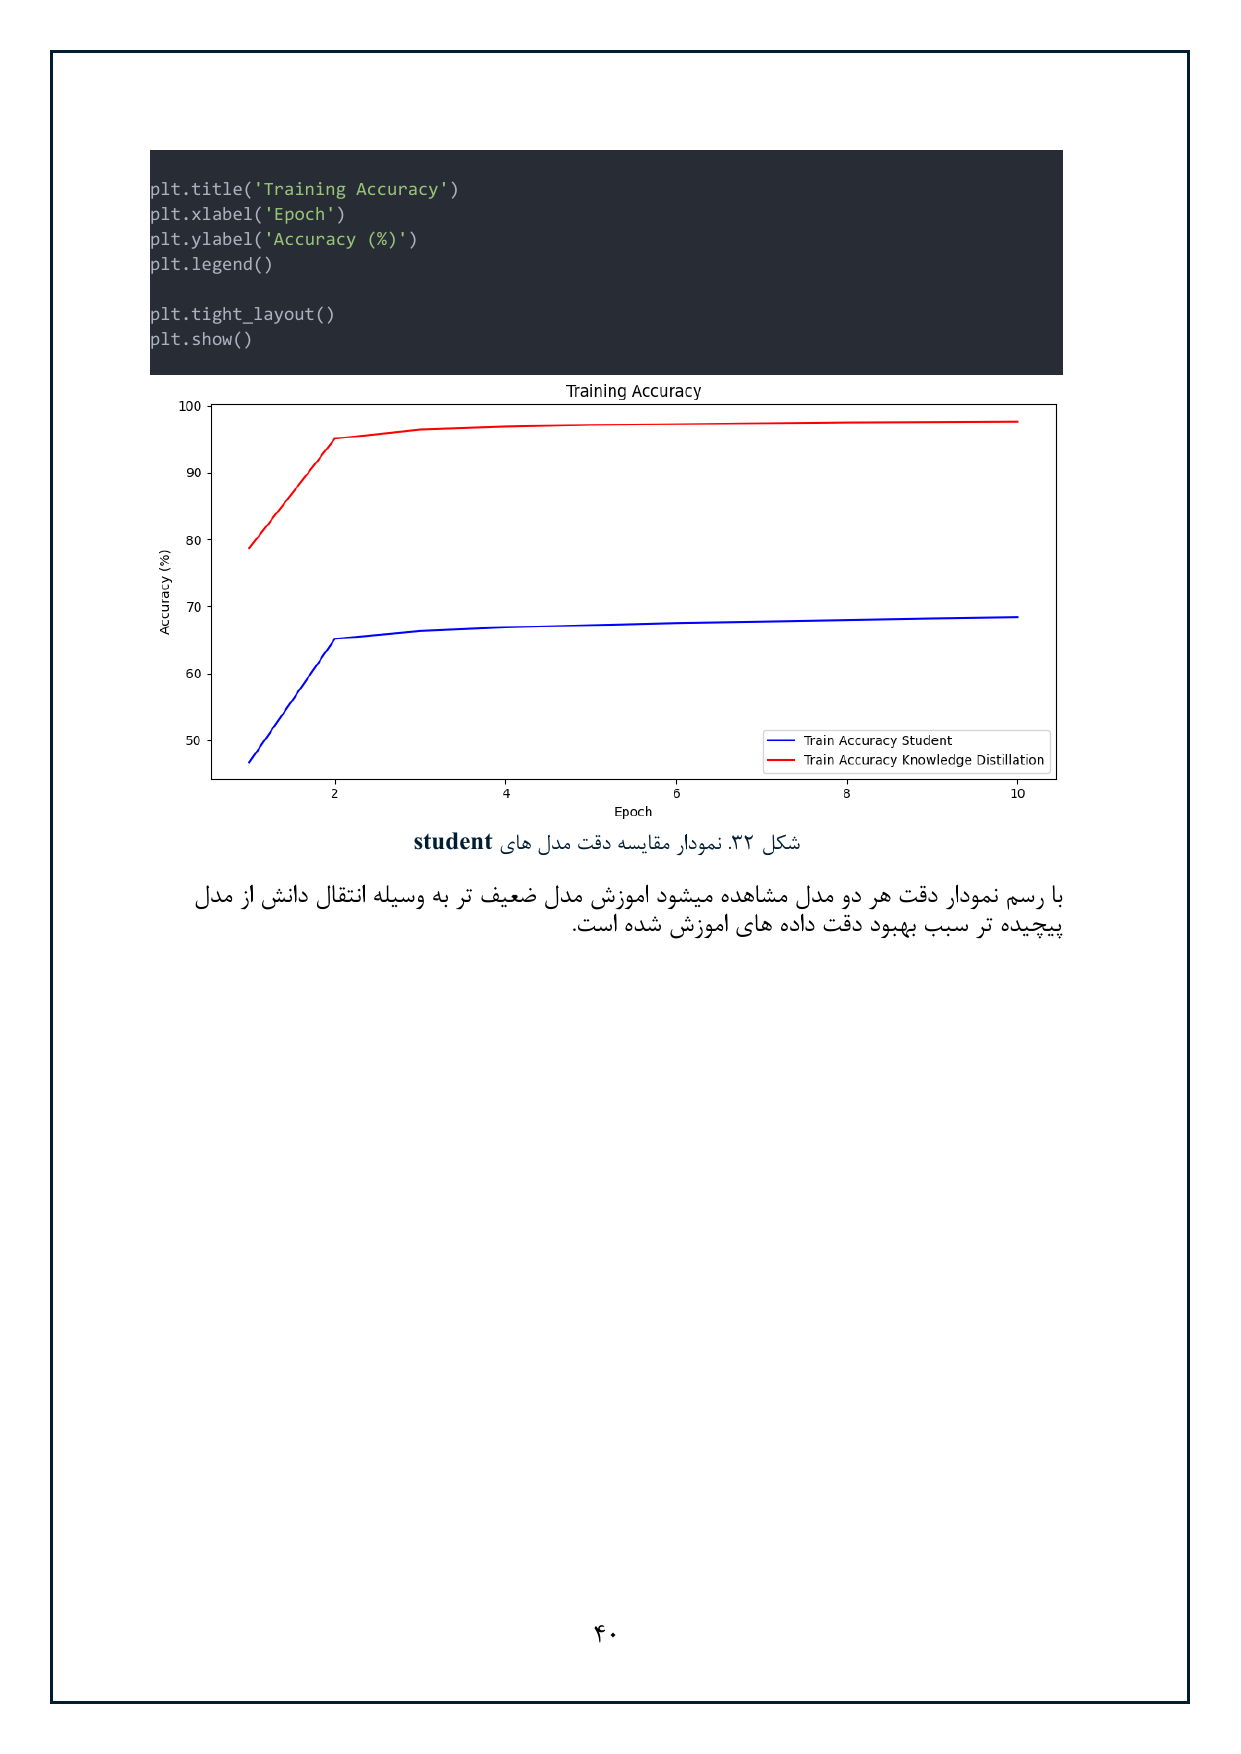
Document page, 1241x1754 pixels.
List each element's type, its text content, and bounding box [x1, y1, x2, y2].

text plt.tight_layout() [150, 300, 1063, 325]
text plt.xlabel('Epoch') [150, 200, 1063, 225]
text شکل ۳۲. نمودار مقایسه دقت مدل های student [150, 828, 1063, 858]
text plt.legend() [150, 250, 1063, 275]
text plt.show() [150, 325, 1063, 350]
picture [150, 375, 1064, 828]
text با رسم نمودار دقت هر دو مدل مشاهده میشود اموزش مدل ضعیف تر به وسیله انتقال دانش از مدل پیچیده تر سبب بهبود دقت داده های اموزش شده است. [150, 883, 1063, 942]
text plt.ylabel('Accuracy (%)') [150, 225, 1063, 250]
text plt.title('Training Accuracy') [150, 175, 1063, 200]
